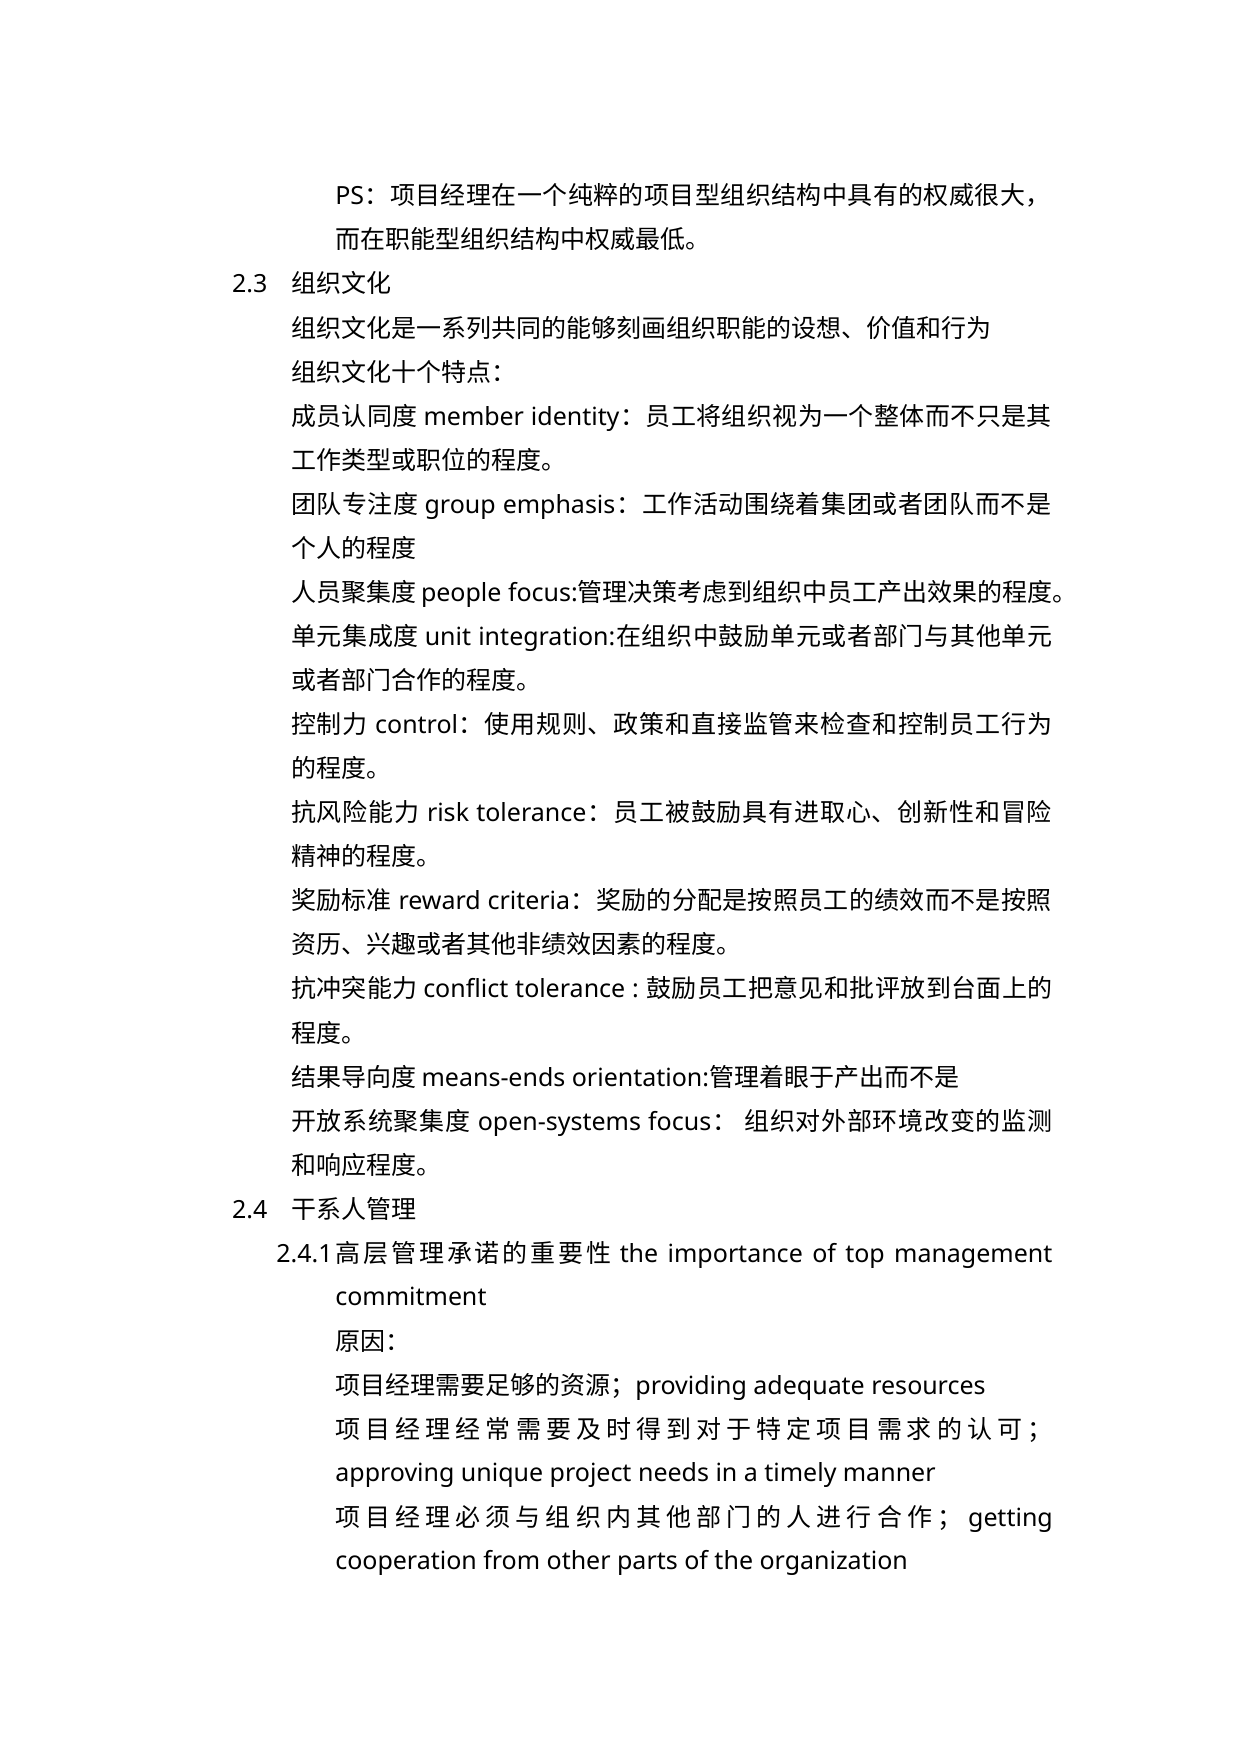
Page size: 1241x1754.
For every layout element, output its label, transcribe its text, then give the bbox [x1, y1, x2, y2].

list 组织文化是一系列共同的能够刻画组织职能的设想、价值和行为 [291, 304, 1053, 348]
list 项目经理必须与组织内其他部门的人进行合作；getting cooperation from other parts of the organization [335, 1494, 1053, 1582]
list 原因： [335, 1318, 1053, 1362]
list 成员认同度member identity：员工将组织视为一个整体而不只是其工作类型或职位的程度。 [291, 392, 1053, 480]
list 开放系统聚集度 open-systems focus： 组织对外部环境改变的监测和响应程度。 [291, 1097, 1053, 1185]
list 干系人管理 [232, 1185, 1053, 1229]
list 组织文化 [232, 260, 1053, 304]
list PS：项目经理在一个纯粹的项目型组织结构中具有的权威很大，而在职能型组织结构中权威最低。 [335, 172, 1053, 260]
list 人员聚集度people focus:管理决策考虑到组织中员工产出效果的程度。 [291, 568, 1053, 613]
list 组织文化十个特点： [291, 348, 1053, 392]
list 项目经理经常需要及时得到对于特定项目需求的认可；approving unique project needs in a timely manner [335, 1406, 1053, 1494]
list 抗冲突能力conflict tolerance : 鼓励员工把意见和批评放到台面上的程度。 [291, 965, 1053, 1053]
list 奖励标准 reward criteria：奖励的分配是按照员工的绩效而不是按照资历、兴趣或者其他非绩效因素的程度。 [291, 877, 1053, 965]
list 团队专注度group emphasis：工作活动围绕着集团或者团队而不是个人的程度 [291, 480, 1053, 568]
list 项目经理需要足够的资源；providing adequate resources [335, 1362, 1053, 1406]
list 高层管理承诺的重要性the importance of top management commitment [276, 1229, 1053, 1318]
list 控制力 control：使用规则、政策和直接监管来检查和控制员工行为的程度。 [291, 701, 1053, 789]
list 结果导向度 means-ends orientation:管理着眼于产出而不是 [291, 1053, 1053, 1097]
list 抗风险能力 risk tolerance：员工被鼓励具有进取心、创新性和冒险精神的程度。 [291, 789, 1053, 877]
list 单元集成度unit integration:在组织中鼓励单元或者部门与其他单元或者部门合作的程度。 [291, 613, 1053, 701]
